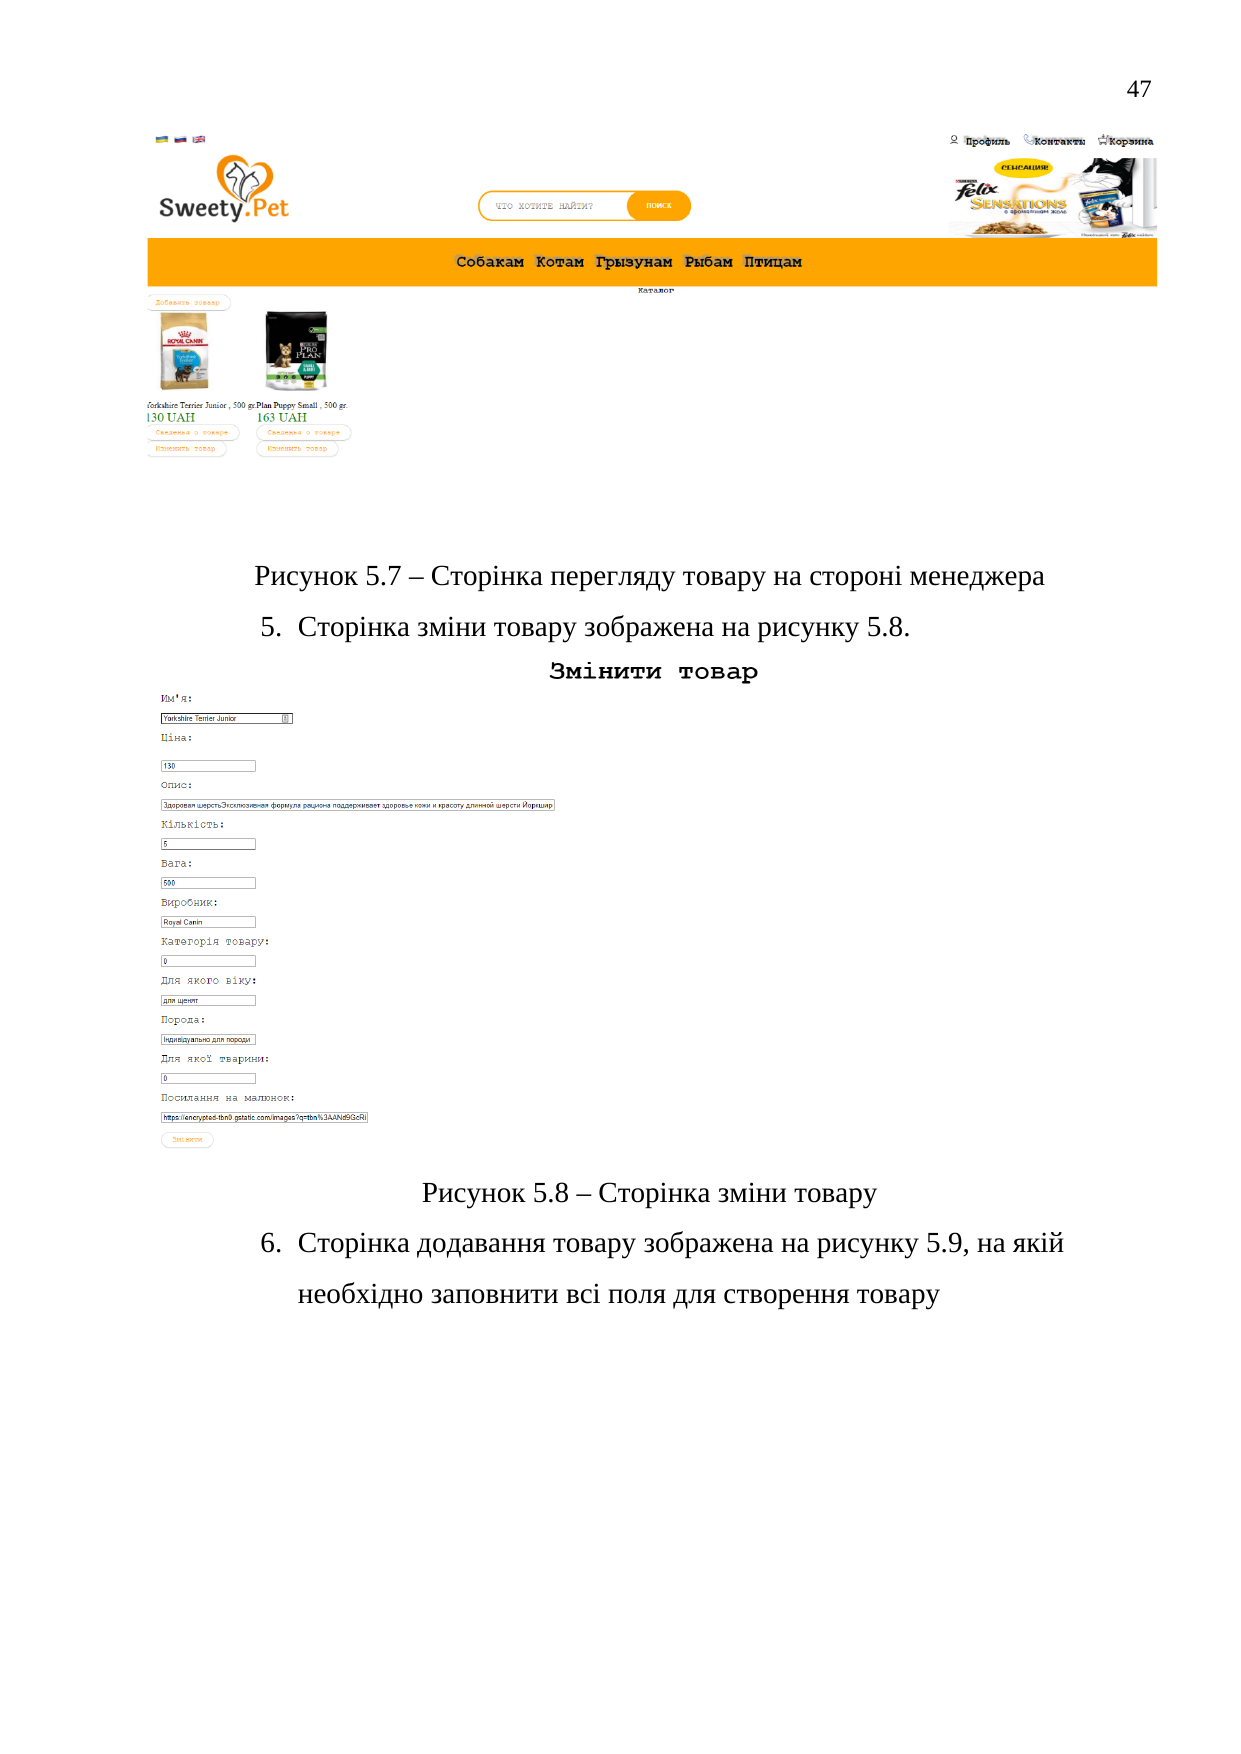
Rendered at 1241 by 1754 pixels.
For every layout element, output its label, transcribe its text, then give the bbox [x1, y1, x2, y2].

list Рисунок 5.8 – Сторінка зміни товару [148, 1175, 1152, 1209]
list Рисунок 5.7 – Сторінка перегляду товару на стороні менеджера [148, 558, 1152, 592]
picture [147, 659, 1156, 1162]
list Сторінка додавання товару зображена на рисунку 5.9, на якій необхідно заповнити всі поля для створення товару [260, 1225, 1152, 1309]
picture [147, 131, 1158, 542]
list Сторінка зміни товару зображена на рисунку 5.8. [260, 609, 1152, 642]
